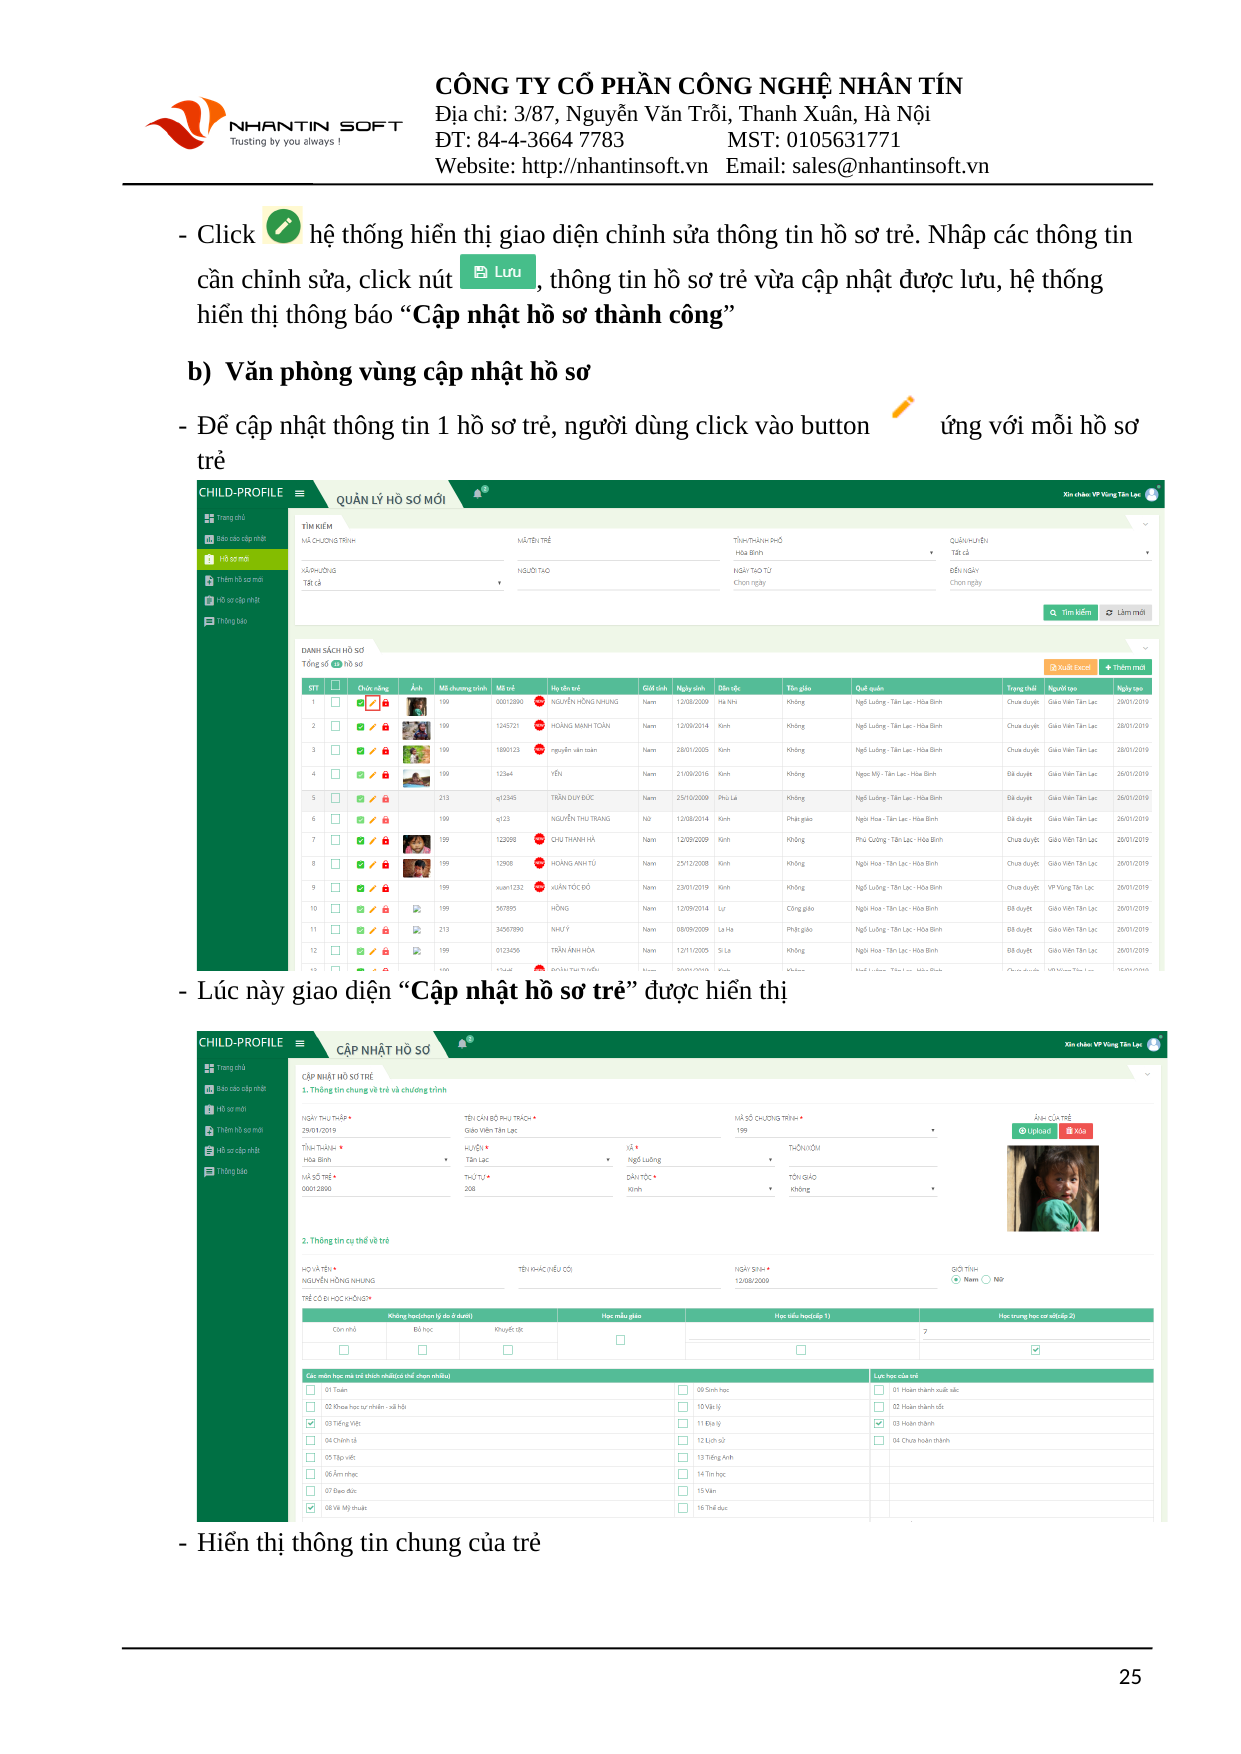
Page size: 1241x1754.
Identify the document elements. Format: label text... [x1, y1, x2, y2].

subtitle Văn phòng vùng cập nhật hồ sơ [187, 355, 1153, 386]
picture [133, 70, 413, 176]
picture [262, 206, 303, 244]
picture [877, 388, 934, 434]
list Hiển thị thông tin chung của trẻ [178, 1526, 1153, 1557]
picture [196, 480, 1165, 971]
picture [196, 1031, 1168, 1522]
list Để cập nhật thông tin 1 hồ sơ trẻ, người dùng click vào button ứng với mỗi hồ sơ trẻ [178, 389, 1153, 476]
list Lúc này giao diện “Cập nhật hồ sơ trẻ” được hiển thị [178, 974, 1153, 1006]
list Click hệ thống hiển thị giao diện chỉnh sửa thông tin hồ sơ trẻ. Nhâp các thông tin cần chỉnh sửa, click nút , thông tin hồ sơ trẻ vừa cập nhật được lưu, hệ thống hiển thị thông báo “Cập nhật hồ sơ thành công” [178, 207, 1153, 330]
picture [459, 254, 537, 289]
